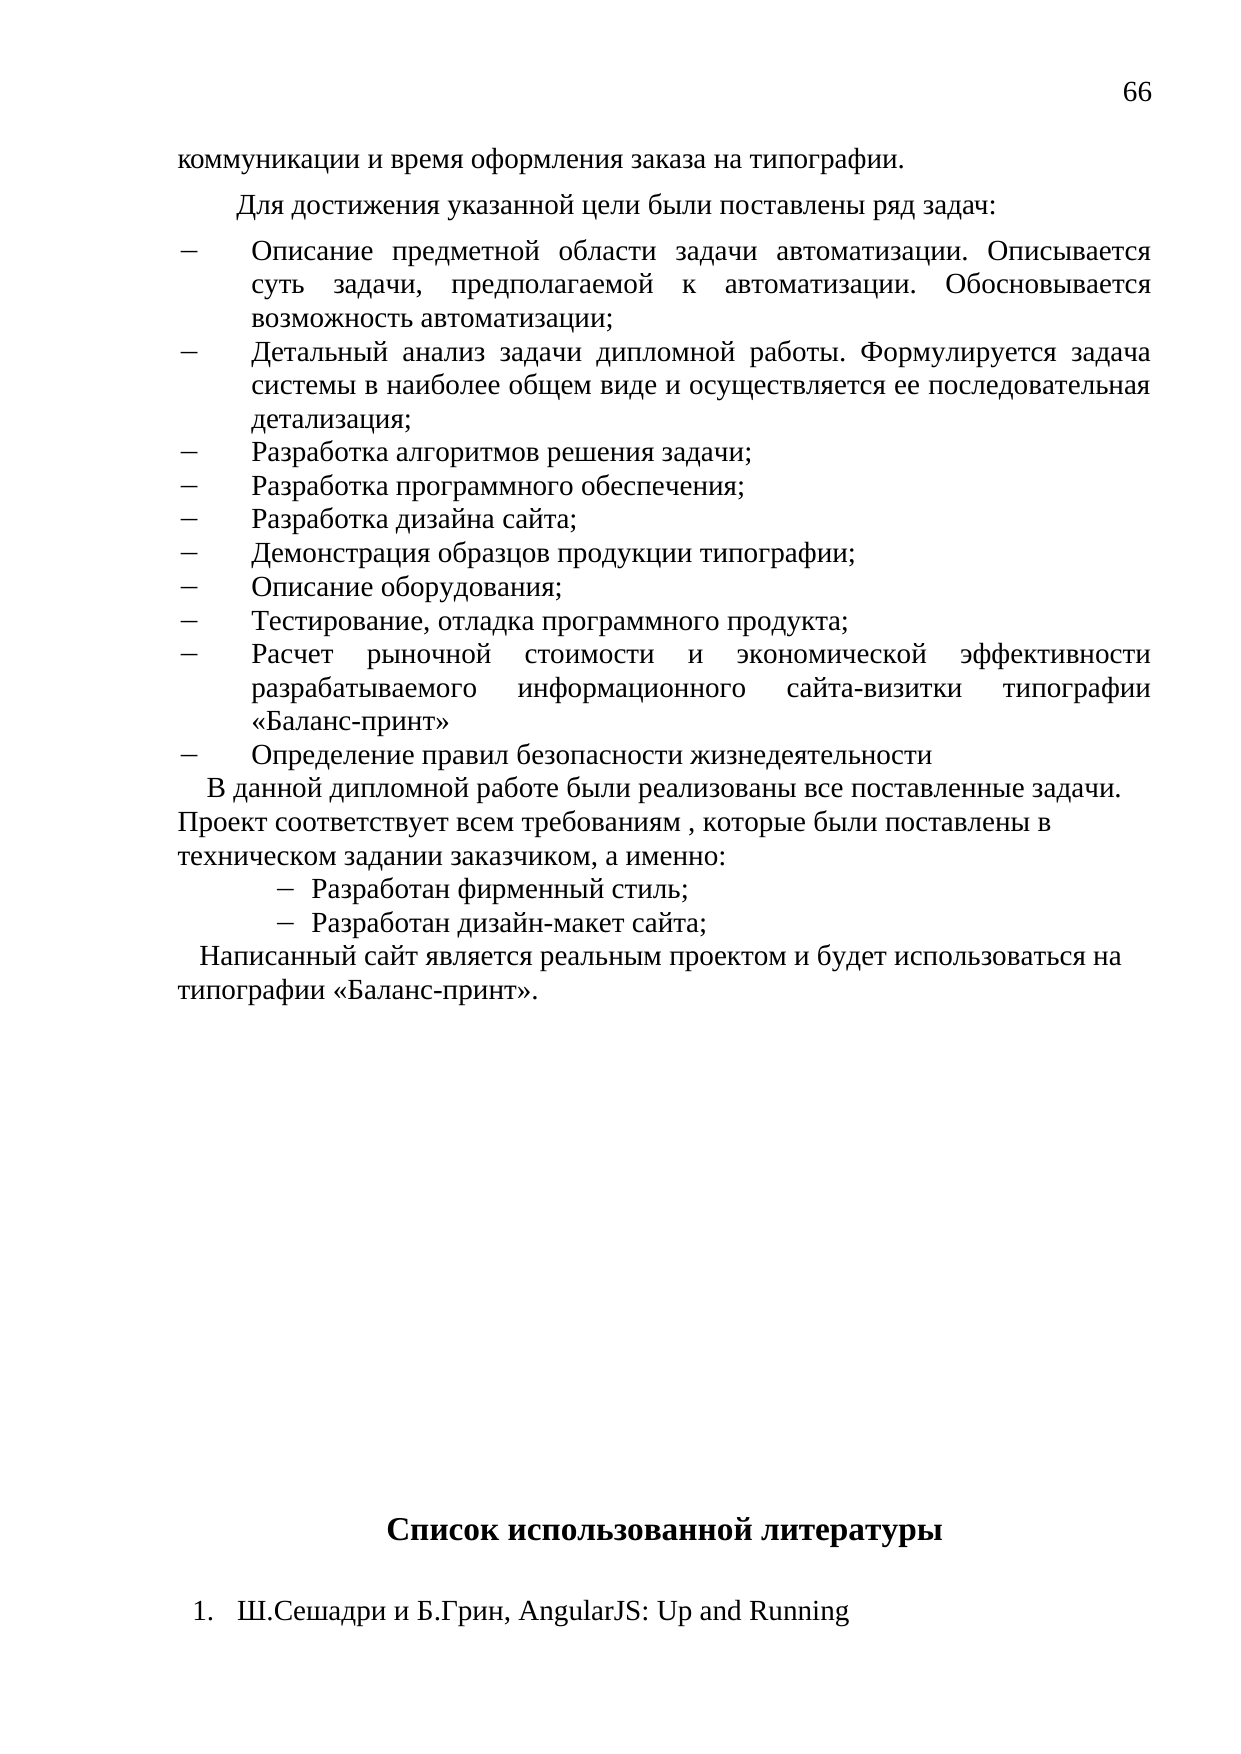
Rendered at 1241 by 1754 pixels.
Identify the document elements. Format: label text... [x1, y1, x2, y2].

list Описание предметной области задачи автоматизации. Описывается суть задачи, предполагаемой к автоматизации. Обосновывается возможность автоматизации; [177, 233, 1152, 334]
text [177, 141, 1152, 174]
list Определение правил безопасности жизнедеятельности [177, 737, 1152, 771]
list Демонстрация образцов продукции типографии; [177, 535, 1152, 569]
text Проект соответствует всем требованиям , которые были поставлены в техническом задании заказчиком, а именно: [177, 804, 1152, 871]
list Разработан фирменный стиль; [274, 871, 1152, 905]
list Разработка алгоритмов решения задачи; [177, 434, 1152, 468]
list Описание оборудования; [177, 569, 1152, 603]
list Разработка программного обеспечения; [177, 468, 1152, 502]
list Разработка дизайна сайта; [177, 502, 1152, 535]
list Тестирование, отладка программного продукта; [177, 603, 1152, 636]
list Ш.Сешадри и Б.Грин, AngularJS: Up and Running [192, 1593, 1152, 1627]
text Для достижения указанной цели были поставлены ряд задач: [177, 187, 1152, 220]
subtitle Список использованной литературы [177, 1509, 1152, 1547]
list Расчет рыночной стоимости и экономической эффективности разрабатываемого информационного сайта-визитки типографии «Баланс-принт» [177, 636, 1152, 737]
text Написанный сайт является реальным проектом и будет использоваться на типографии «Баланс-принт». [177, 938, 1152, 1006]
list Разработан дизайн-макет сайта; [274, 905, 1152, 938]
text В данной дипломной работе были реализованы все поставленные задачи. [177, 771, 1152, 804]
list Детальный анализ задачи дипломной работы. Формулируется задача системы в наиболее общем виде и осуществляется ее последовательная детализация; [177, 334, 1152, 434]
